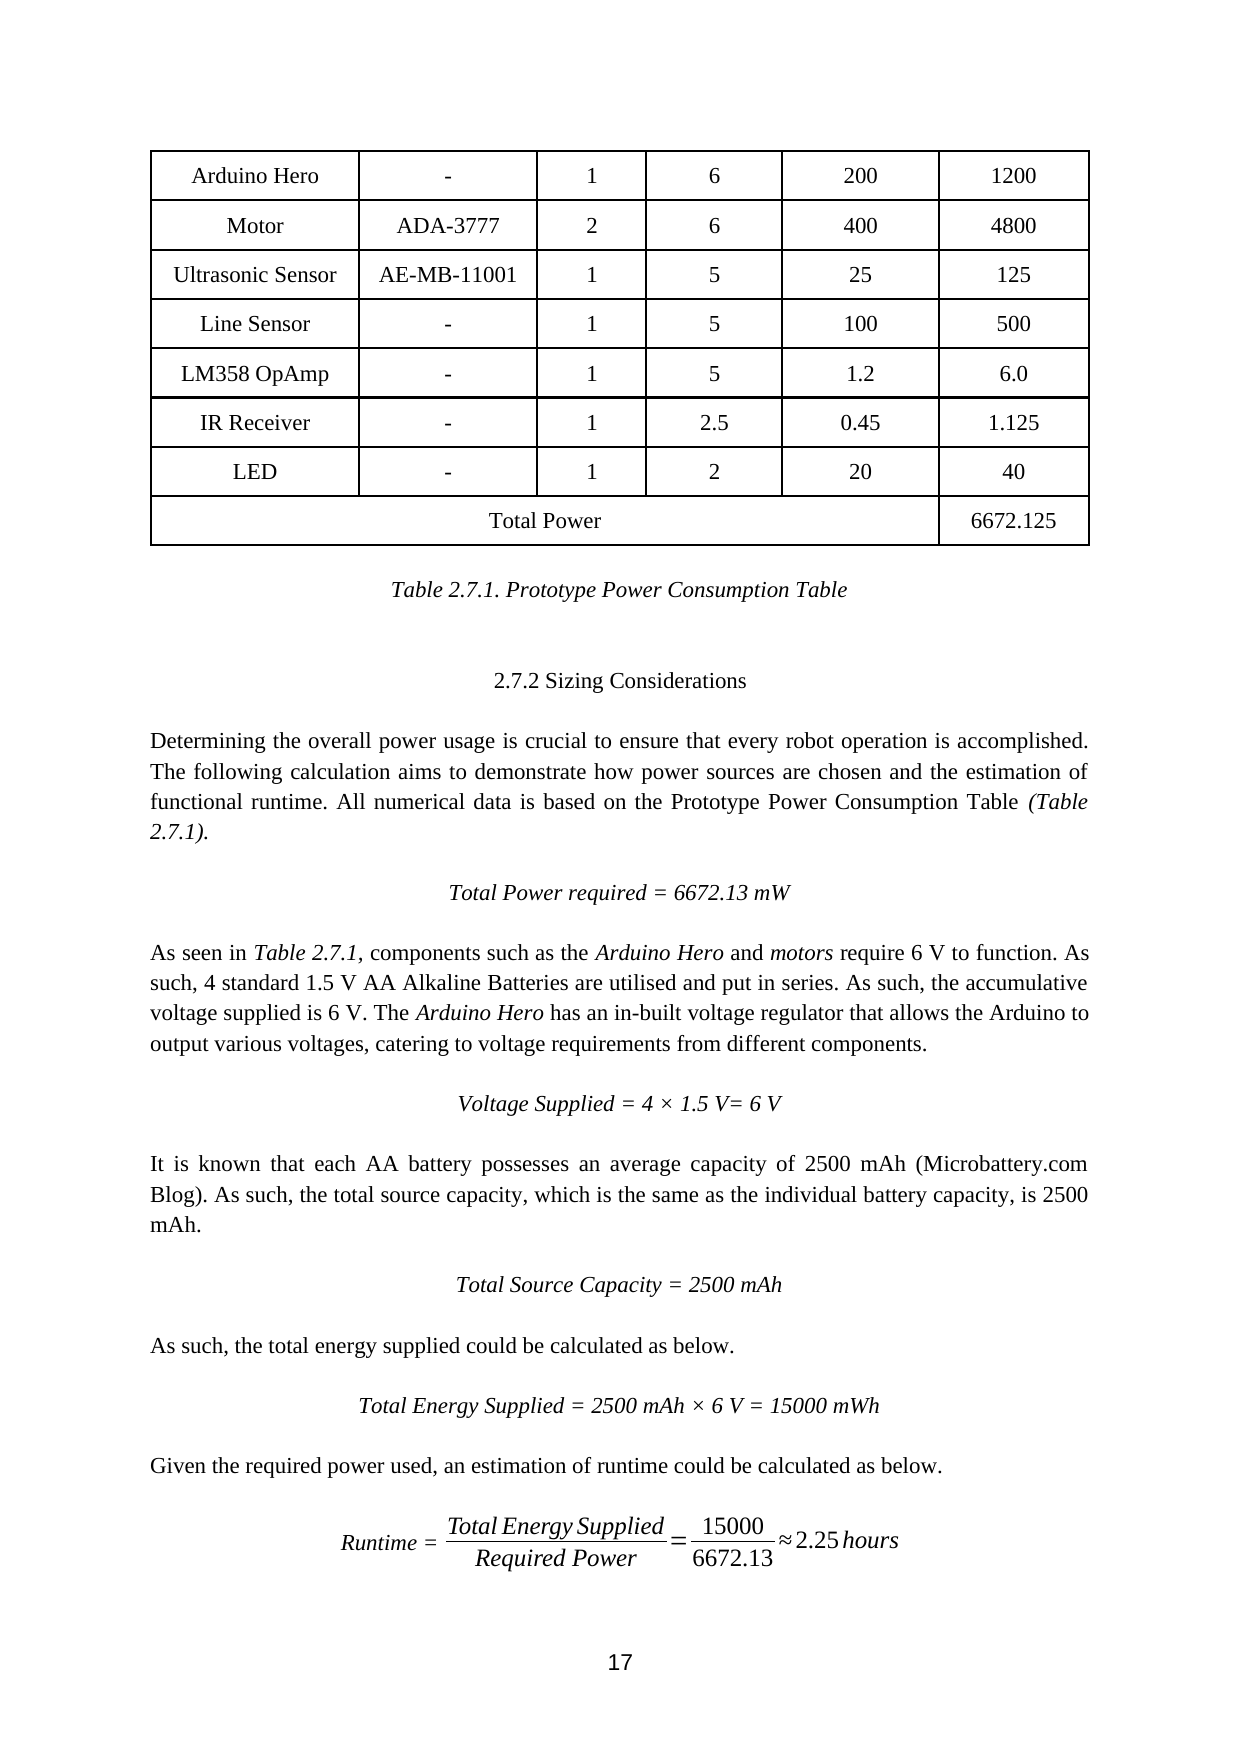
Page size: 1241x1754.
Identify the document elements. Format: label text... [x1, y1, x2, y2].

text Table 2.7.1. Prototype Power Consumption Table [150, 576, 1090, 603]
table_cell 1.125 [940, 399, 1088, 446]
table_cell 5 [647, 251, 781, 298]
table_cell ADA-3777 [360, 201, 536, 248]
text As such, the total energy supplied could be calculated as below. [150, 1332, 1090, 1358]
table_cell 0.45 [783, 399, 938, 446]
table_cell 40 [940, 448, 1088, 495]
table_cell AE-MB-11001 [360, 251, 536, 298]
table_cell 400 [783, 201, 938, 248]
table_cell - [360, 448, 536, 495]
table_cell 1 [538, 300, 645, 347]
table_cell 6 [647, 152, 781, 199]
table_cell 6 [647, 201, 781, 248]
table_cell 1 [538, 448, 645, 495]
table_cell 5 [647, 349, 781, 396]
table_cell 100 [783, 300, 938, 347]
table_cell LM358 OpAmp [152, 349, 358, 396]
text Total Source Capacity = 2500 mAh [150, 1271, 1090, 1298]
text As seen in Table 2.7.1, components such as the Arduino Hero and motors require 6 V to function. As such, 4 standard 1.5 V AA Alkaline Batteries are utilised and put in series. As such, the accumulative voltage supplied is 6 V. The Arduino Hero has an in-built voltage regulator that allows the Arduino to output various voltages, catering to voltage requirements from different components. [150, 939, 1090, 1056]
table_cell 1 [538, 349, 645, 396]
table_cell 1 [538, 251, 645, 298]
table_cell 200 [783, 152, 938, 199]
table_cell IR Receiver [152, 399, 358, 446]
table_cell Total Power [152, 497, 938, 544]
table_cell 2 [538, 201, 645, 248]
text It is known that each AA battery possesses an average capacity of 2500 mAh (Microbattery.com Blog). As such, the total source capacity, which is the same as the individual battery capacity, is 2500 mAh. [150, 1150, 1090, 1237]
text Given the required power used, an estimation of runtime could be calculated as below. [150, 1452, 1090, 1479]
table_cell - [360, 349, 536, 396]
table_cell 5 [647, 300, 781, 347]
table_cell - [360, 152, 536, 199]
table_cell 2.5 [647, 399, 781, 446]
table_cell LED [152, 448, 358, 495]
text Determining the overall power usage is crucial to ensure that every robot operation is accomplished. The following calculation aims to demonstrate how power sources are chosen and the estimation of functional runtime. All numerical data is based on the Prototype Power Consumption Table (Table 2.7.1). [150, 727, 1090, 844]
table_cell Motor [152, 201, 358, 248]
table_cell Ultrasonic Sensor [152, 251, 358, 298]
table_cell 500 [940, 300, 1088, 347]
table_cell 1 [538, 399, 645, 446]
text Total Power required = 6672.13 mW [150, 878, 1090, 905]
table_cell Line Sensor [152, 300, 358, 347]
table_cell 125 [940, 251, 1088, 298]
table_cell 6672.125 [940, 497, 1088, 544]
table_cell 20 [783, 448, 938, 495]
table_cell Arduino Hero [152, 152, 358, 199]
table_cell 6.0 [940, 349, 1088, 396]
table_cell 4800 [940, 201, 1088, 248]
text Voltage Supplied = 4 × 1.5 V= 6 V [150, 1090, 1090, 1116]
subtitle 2.7.2 Sizing Considerations [150, 667, 1090, 693]
table_cell 1.2 [783, 349, 938, 396]
table_cell - [360, 399, 536, 446]
table_cell 2 [647, 448, 781, 495]
text Runtime = [150, 1513, 1090, 1572]
table_cell 1 [538, 152, 645, 199]
table_cell 1200 [940, 152, 1088, 199]
table_cell 25 [783, 251, 938, 298]
text Total Energy Supplied = 2500 mAh × 6 V = 15000 mWh [150, 1392, 1090, 1418]
table_cell - [360, 300, 536, 347]
